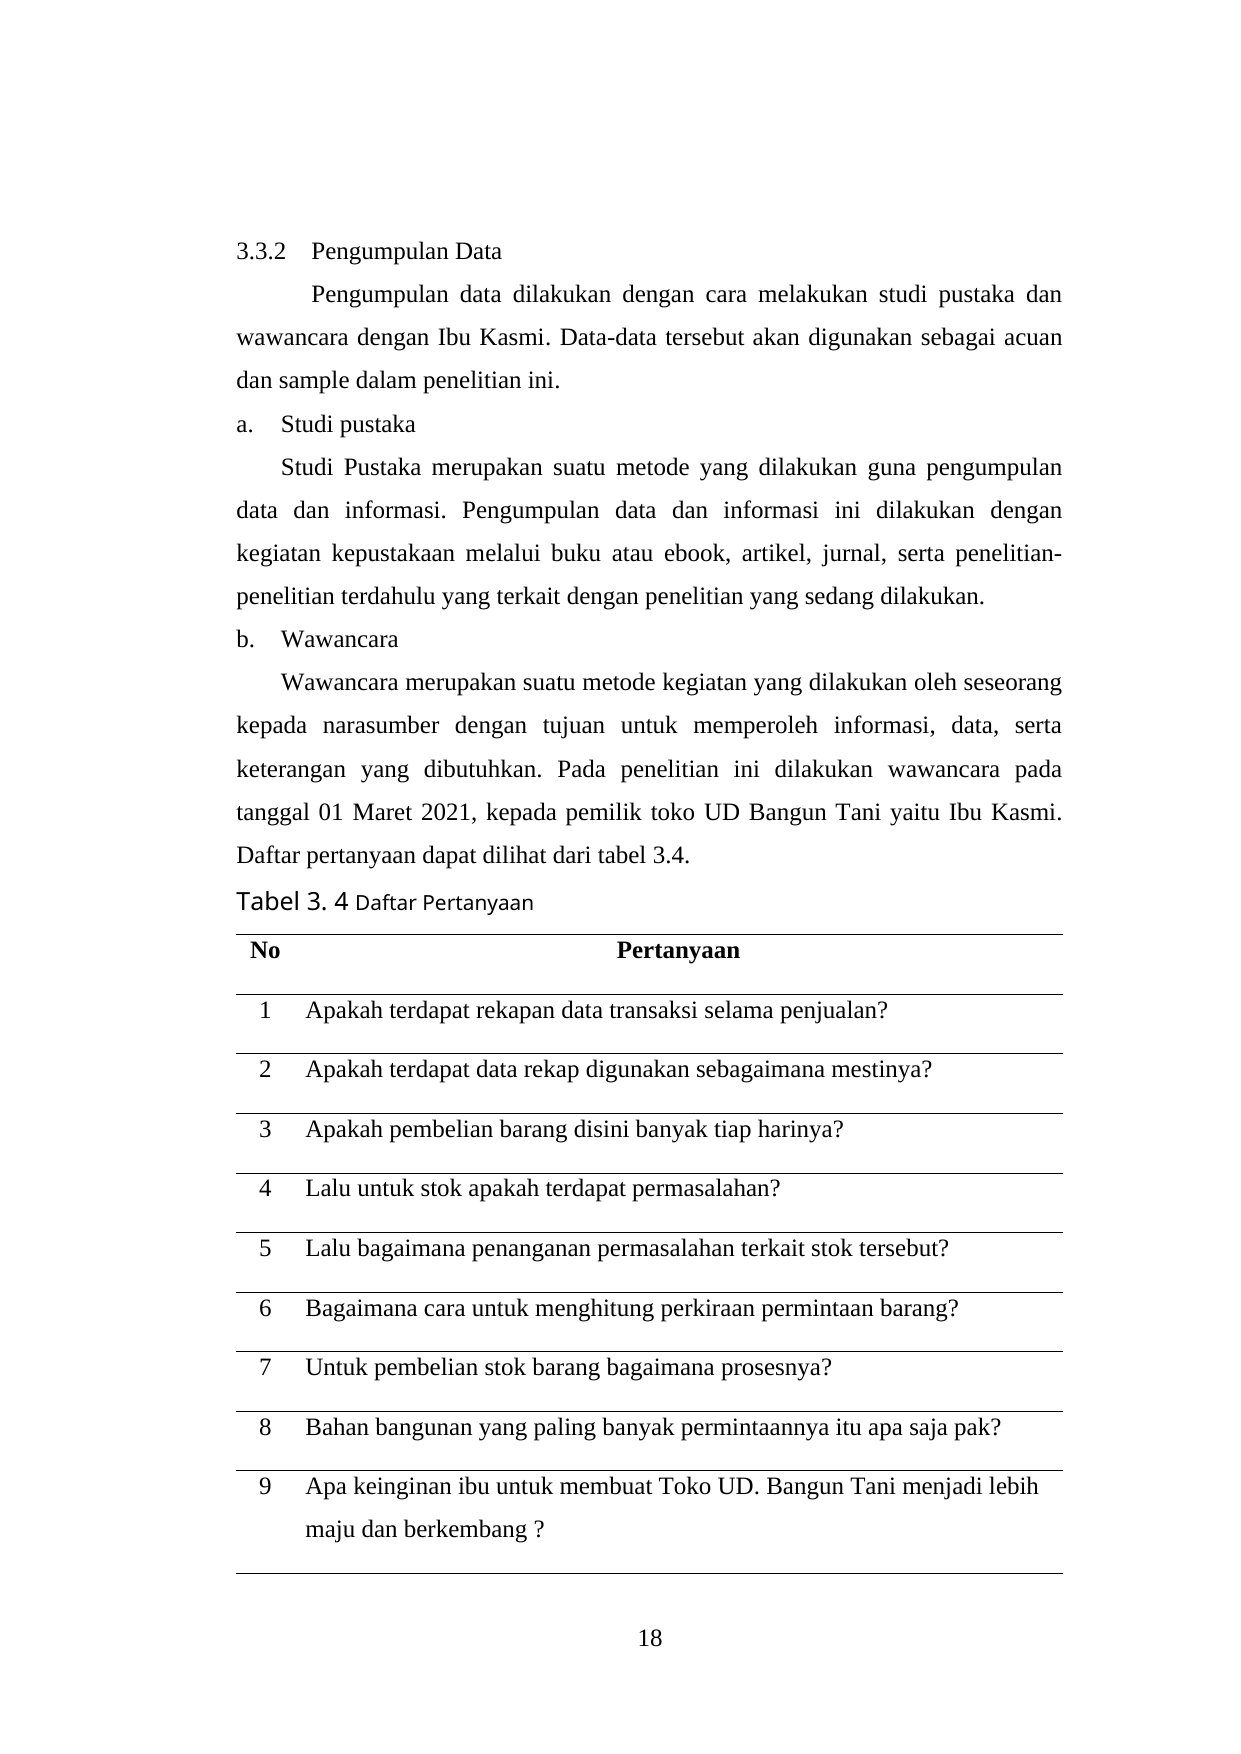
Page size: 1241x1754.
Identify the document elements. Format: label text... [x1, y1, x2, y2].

table_cell Apakah terdapat data rekap digunakan sebagaimana mestinya? [294, 1054, 1063, 1113]
text Pengumpulan data dilakukan dengan cara melakukan studi pustaka dan wawancara dengan Ibu Kasmi. Data-data tersebut akan digunakan sebagai acuan dan sample dalam penelitian ini. [236, 279, 1063, 394]
table_cell Apakah pembelian barang disini banyak tiap harinya? [294, 1114, 1063, 1172]
table_cell 7 [236, 1352, 294, 1411]
table_cell Lalu bagaimana penanganan permasalahan terkait stok tersebut? [294, 1233, 1063, 1292]
table_header Pertanyaan [294, 935, 1063, 994]
table_cell Bahan bangunan yang paling banyak permintaannya itu apa saja pak? [294, 1412, 1063, 1470]
table_cell 5 [236, 1233, 294, 1292]
table_cell Apa keinginan ibu untuk membuat Toko UD. Bangun Tani menjadi lebih maju dan berkembang ? [294, 1471, 1063, 1573]
table_cell 3 [236, 1114, 294, 1172]
table_cell Untuk pembelian stok barang bagaimana prosesnya? [294, 1352, 1063, 1411]
list Studi pustaka [236, 409, 1063, 437]
table_cell Apakah terdapat rekapan data transaksi selama penjualan? [294, 995, 1063, 1053]
table_cell 8 [236, 1412, 294, 1470]
table_cell 4 [236, 1174, 294, 1232]
text Wawancara merupakan suatu metode kegiatan yang dilakukan oleh seseorang kepada narasumber dengan tujuan untuk memperoleh informasi, data, serta keterangan yang dibutuhkan. Pada penelitian ini dilakukan wawancara pada tanggal 01 Maret 2021, kepada pemilik toko UD Bangun Tani yaitu Ibu Kasmi. Daftar pertanyaan dapat dilihat dari tabel 3.4. [236, 667, 1063, 869]
subtitle Pengumpulan Data [236, 236, 1063, 265]
table_cell 6 [236, 1293, 294, 1351]
table_cell 1 [236, 995, 294, 1053]
table_cell Bagaimana cara untuk menghitung perkiraan permintaan barang? [294, 1293, 1063, 1351]
list Wawancara [236, 624, 1063, 653]
table_cell 2 [236, 1054, 294, 1113]
table_cell 9 [236, 1471, 294, 1573]
table_cell Lalu untuk stok apakah terdapat permasalahan? [294, 1174, 1063, 1232]
text Studi Pustaka merupakan suatu metode yang dilakukan guna pengumpulan data dan informasi. Pengumpulan data dan informasi ini dilakukan dengan kegiatan kepustakaan melalui buku atau ebook, artikel, jurnal, serta penelitian-penelitian terdahulu yang terkait dengan penelitian yang sedang dilakukan. [236, 452, 1063, 610]
table_header No [236, 935, 294, 994]
text Tabel 3. 4 Daftar Pertanyaan [236, 883, 1063, 917]
